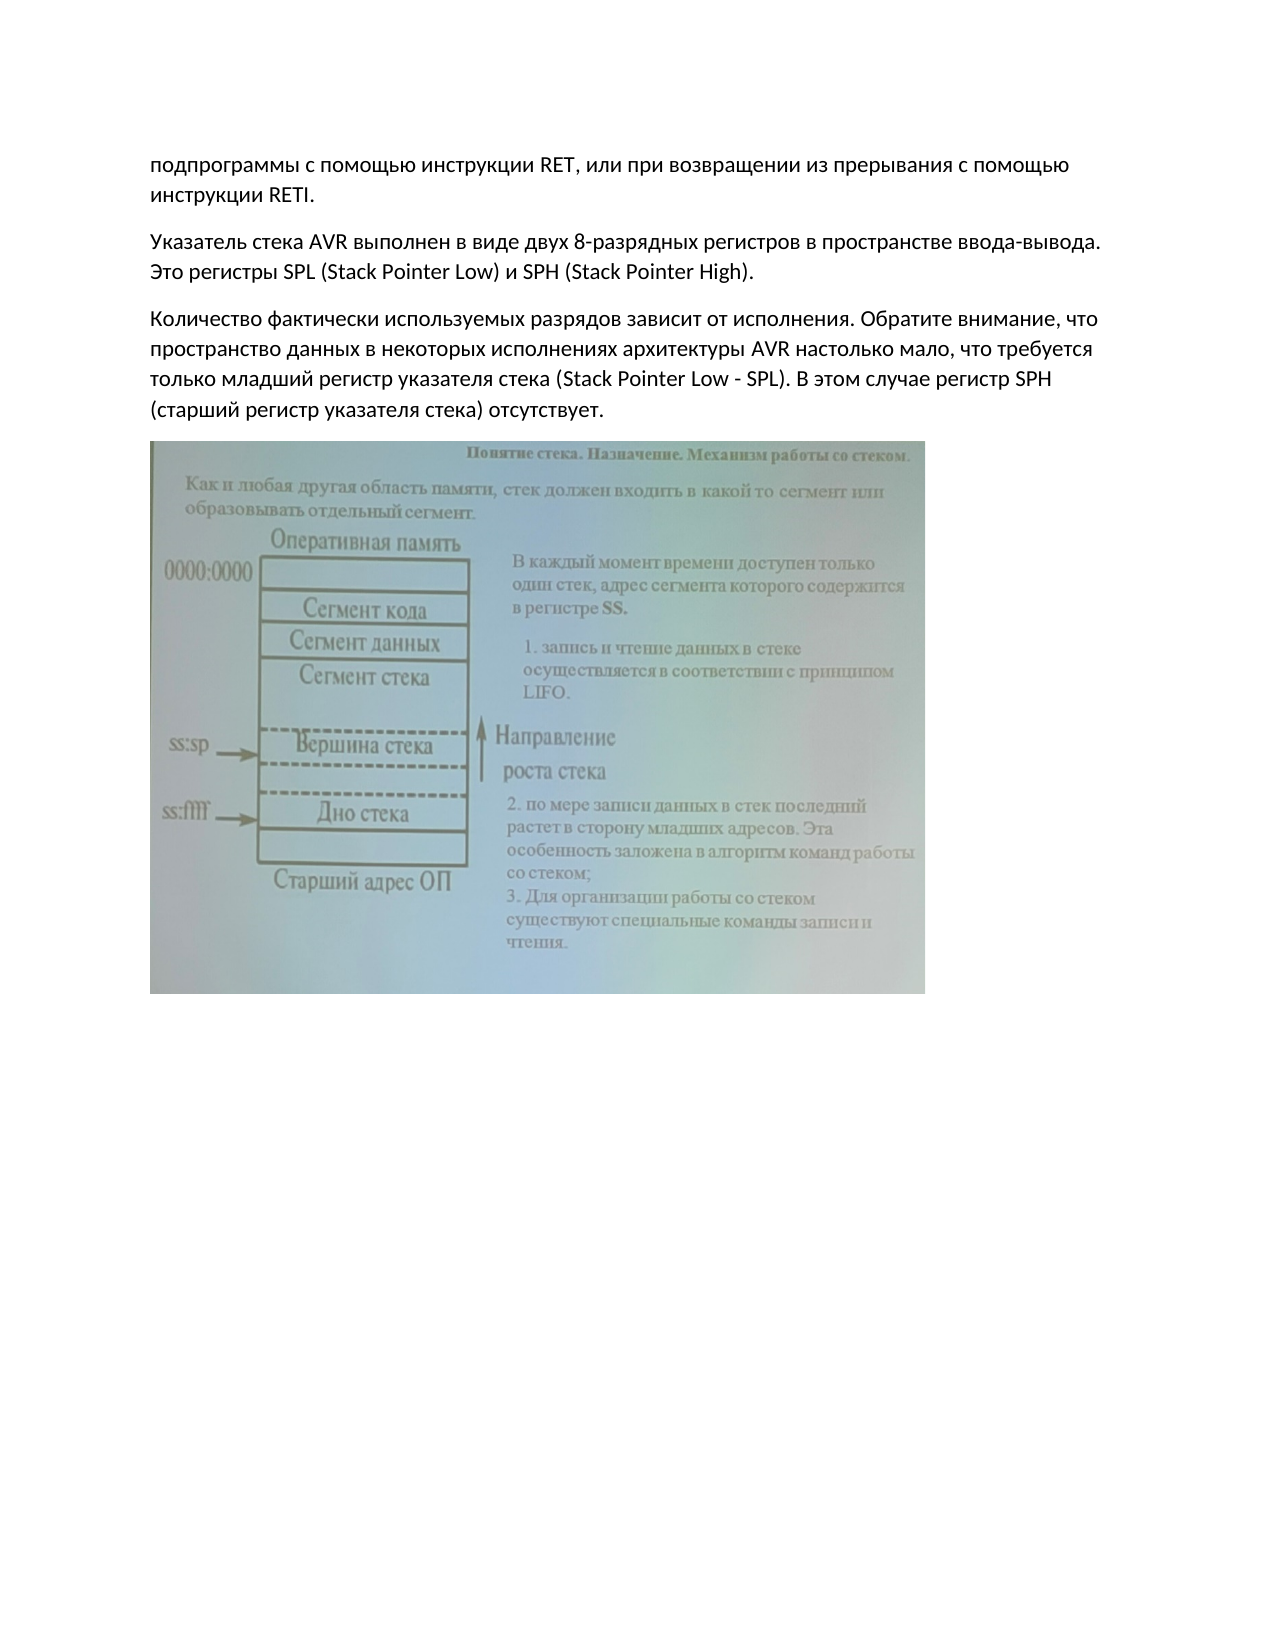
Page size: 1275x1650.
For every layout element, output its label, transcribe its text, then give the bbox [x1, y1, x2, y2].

text Количество фактически используемых разрядов зависит от исполнения. Обратите внимание, что пространство данных в некоторых исполнениях архитектуры AVR настолько мало, что требуется только младший регистр указателя стека (Stack Pointer Low - SPL). В этом случае регистр SPH (старший регистр указателя стека) отсутствует. [150, 304, 1125, 423]
picture [150, 441, 926, 994]
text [150, 150, 1125, 208]
text Указатель стека AVR выполнен в виде двух 8-разрядных регистров в пространстве ввода-вывода. Это регистры SPL (Stack Pointer Low) и SPH (Stack Pointer High). [150, 227, 1125, 285]
